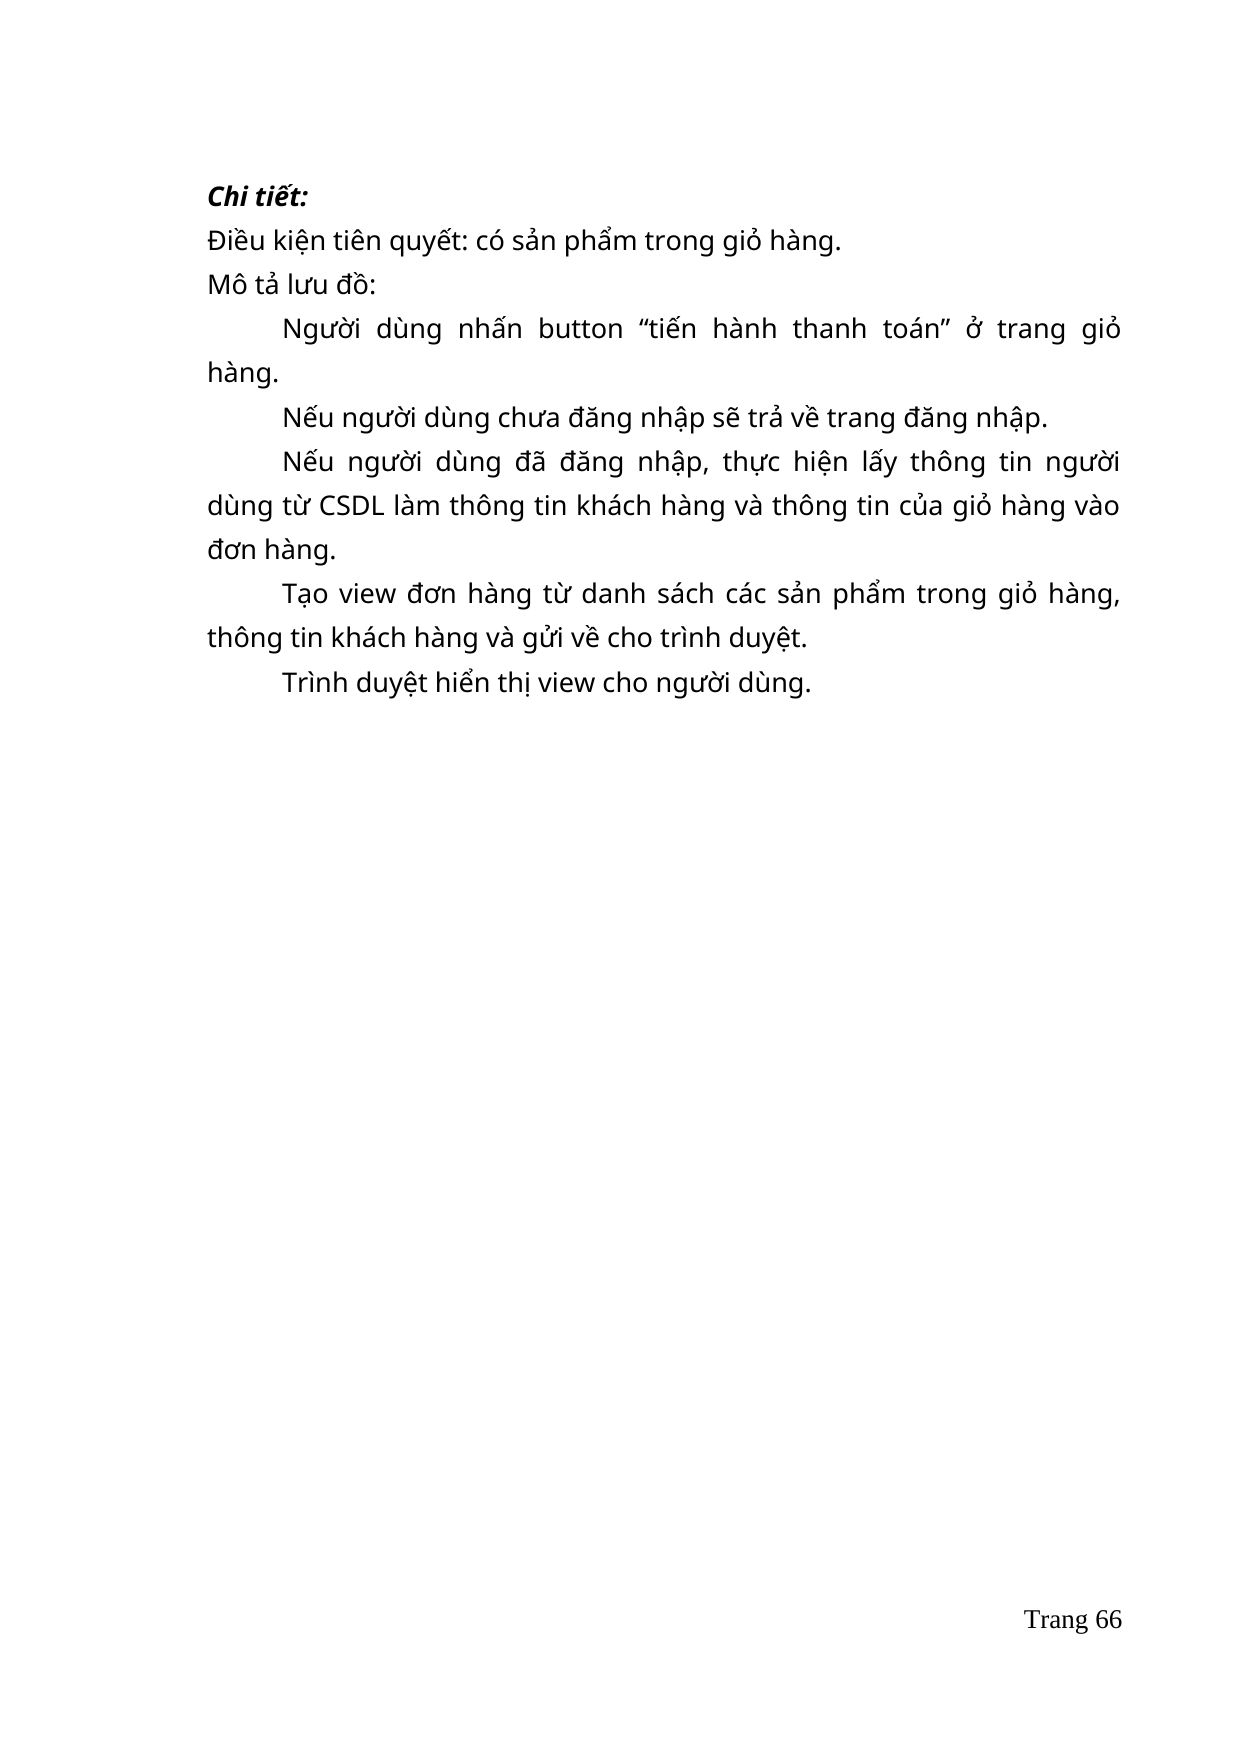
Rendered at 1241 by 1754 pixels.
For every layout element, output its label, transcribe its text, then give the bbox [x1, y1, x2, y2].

text Mô tả lưu đồ: [207, 266, 1122, 302]
text Nếu người dùng chưa đăng nhập sẽ trả về trang đăng nhập. [207, 398, 1122, 435]
text Điều kiện tiên quyết: có sản phẩm trong giỏ hàng. [207, 221, 1122, 258]
text Chi tiết: [207, 177, 1122, 214]
text Người dùng nhấn button “tiến hành thanh toán” ở trang giỏ hàng. [207, 310, 1122, 391]
text Tạo view đơn hàng từ danh sách các sản phẩm trong giỏ hàng, thông tin khách hàng và gửi về cho trình duyệt. [207, 575, 1122, 656]
text Nếu người dùng đã đăng nhập, thực hiện lấy thông tin người dùng từ CSDL làm thông tin khách hàng và thông tin của giỏ hàng vào đơn hàng. [207, 442, 1122, 567]
text Trình duyệt hiển thị view cho người dùng. [207, 663, 1122, 700]
